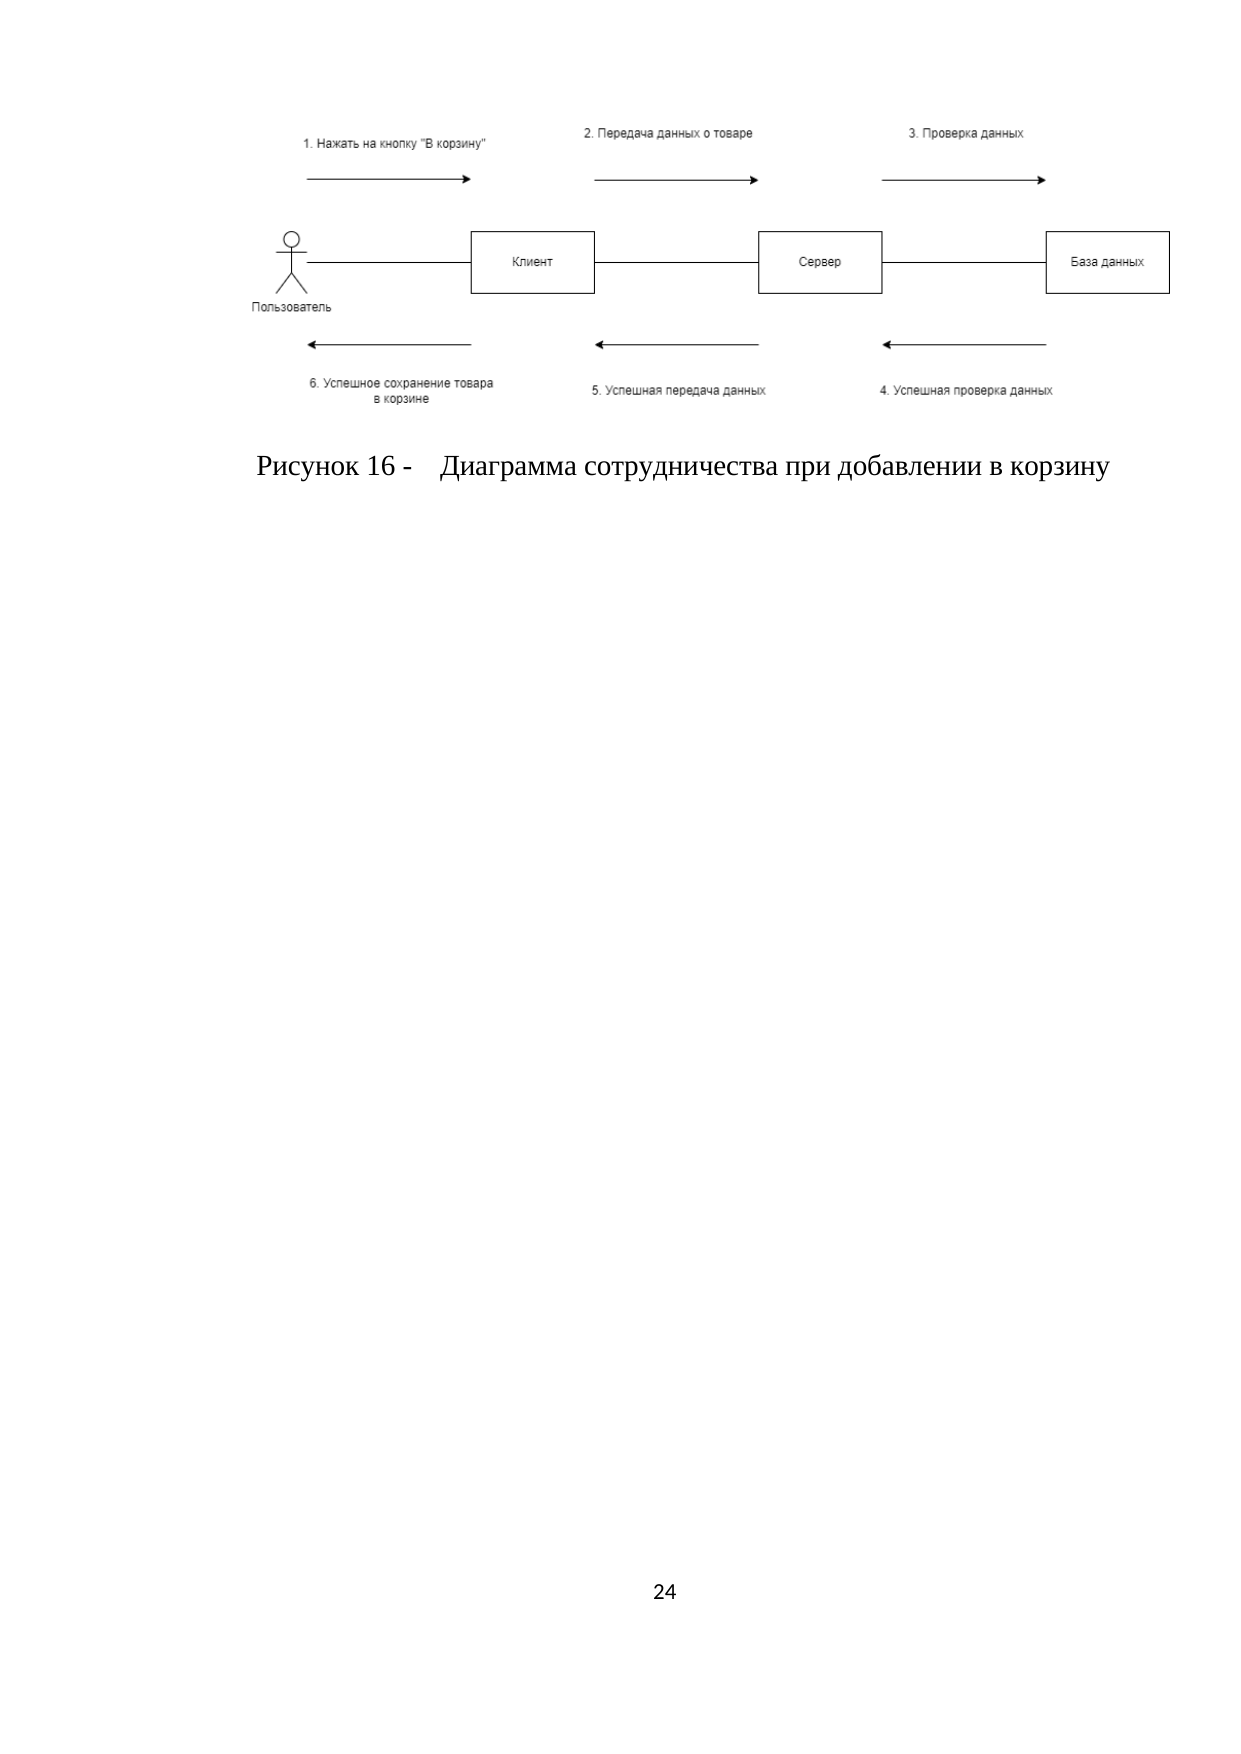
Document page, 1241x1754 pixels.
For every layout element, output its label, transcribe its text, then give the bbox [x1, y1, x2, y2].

text Диаграмма сотрудничества при добавлении в корзину [215, 448, 1152, 481]
picture [251, 118, 1170, 406]
